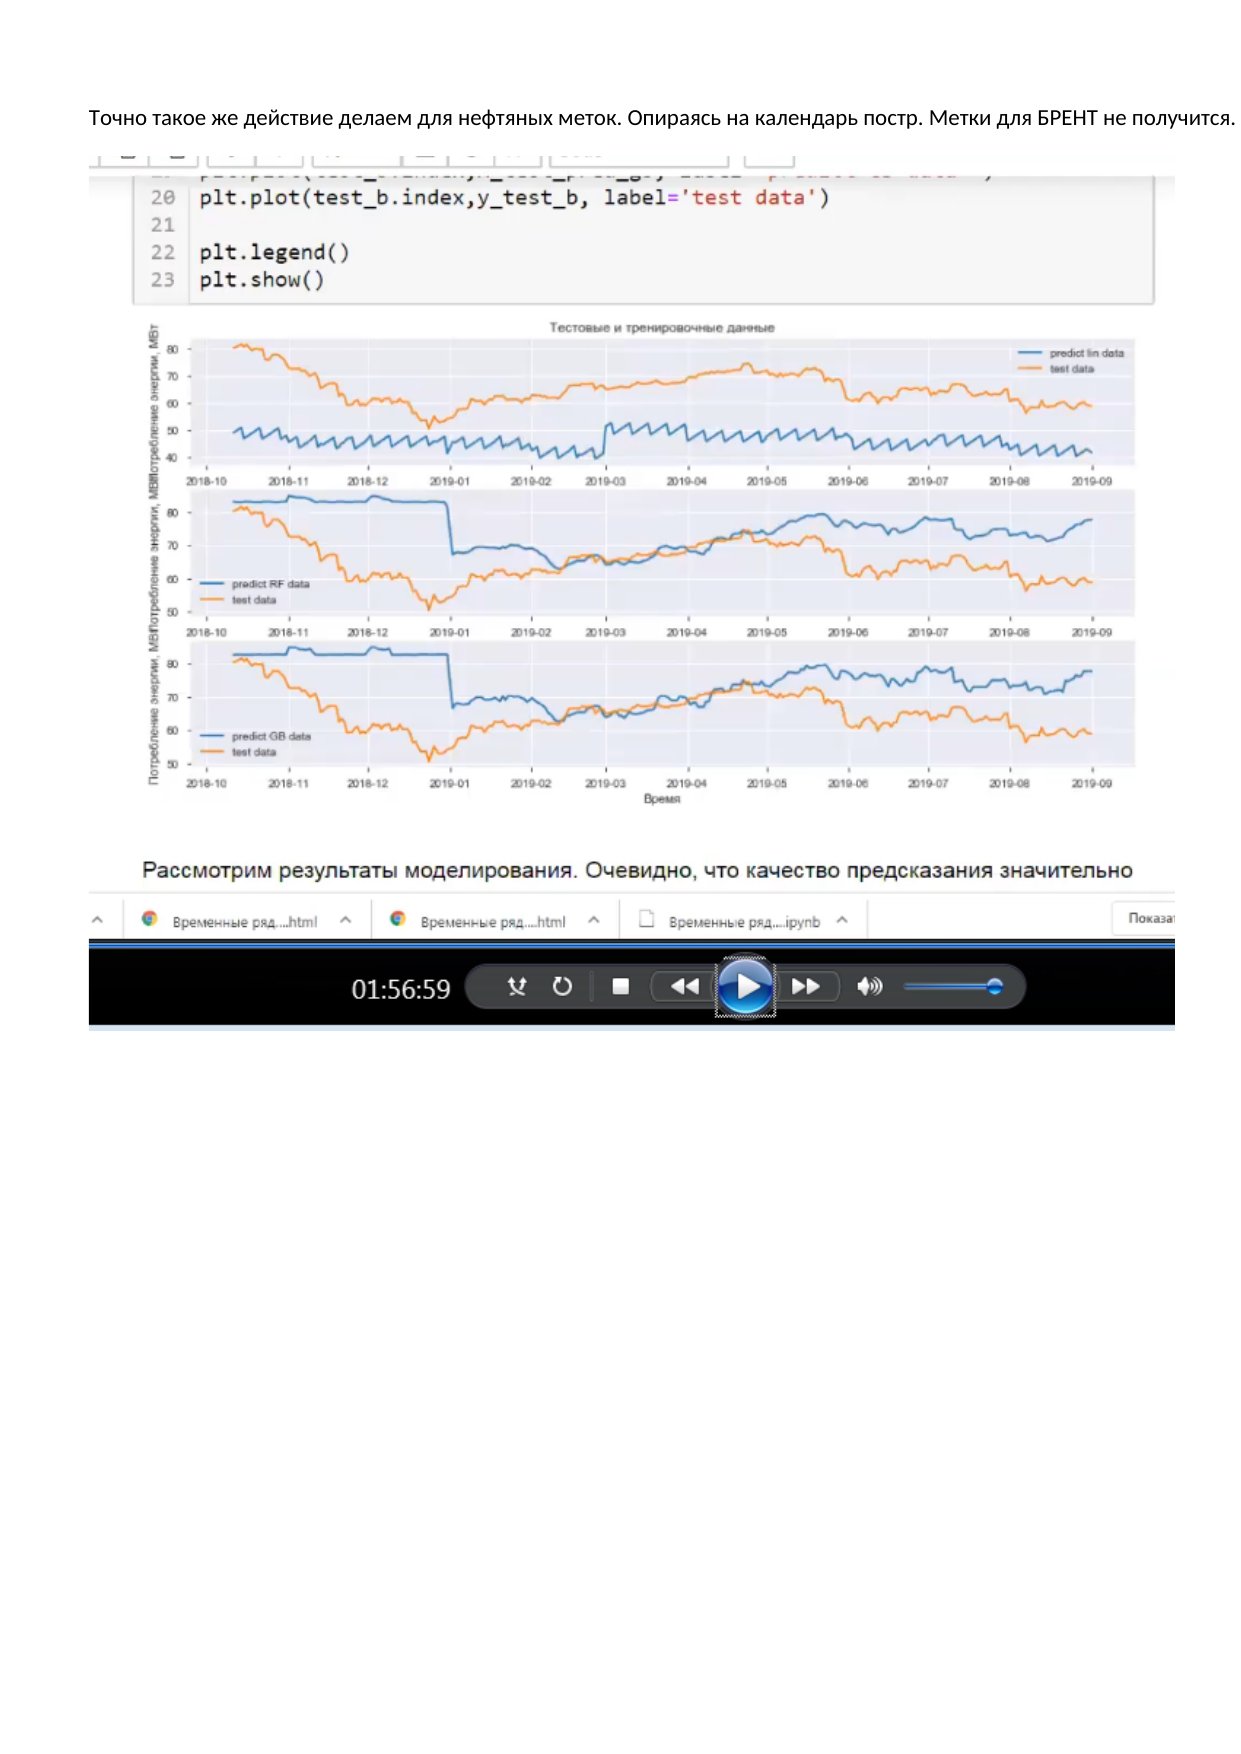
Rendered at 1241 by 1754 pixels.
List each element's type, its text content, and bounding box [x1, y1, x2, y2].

picture [88, 156, 1175, 1031]
text Точно такое же действие делаем для нефтяных меток. Опираясь на календарь постр. Метки для БРЕНТ не получится. [89, 103, 1240, 131]
